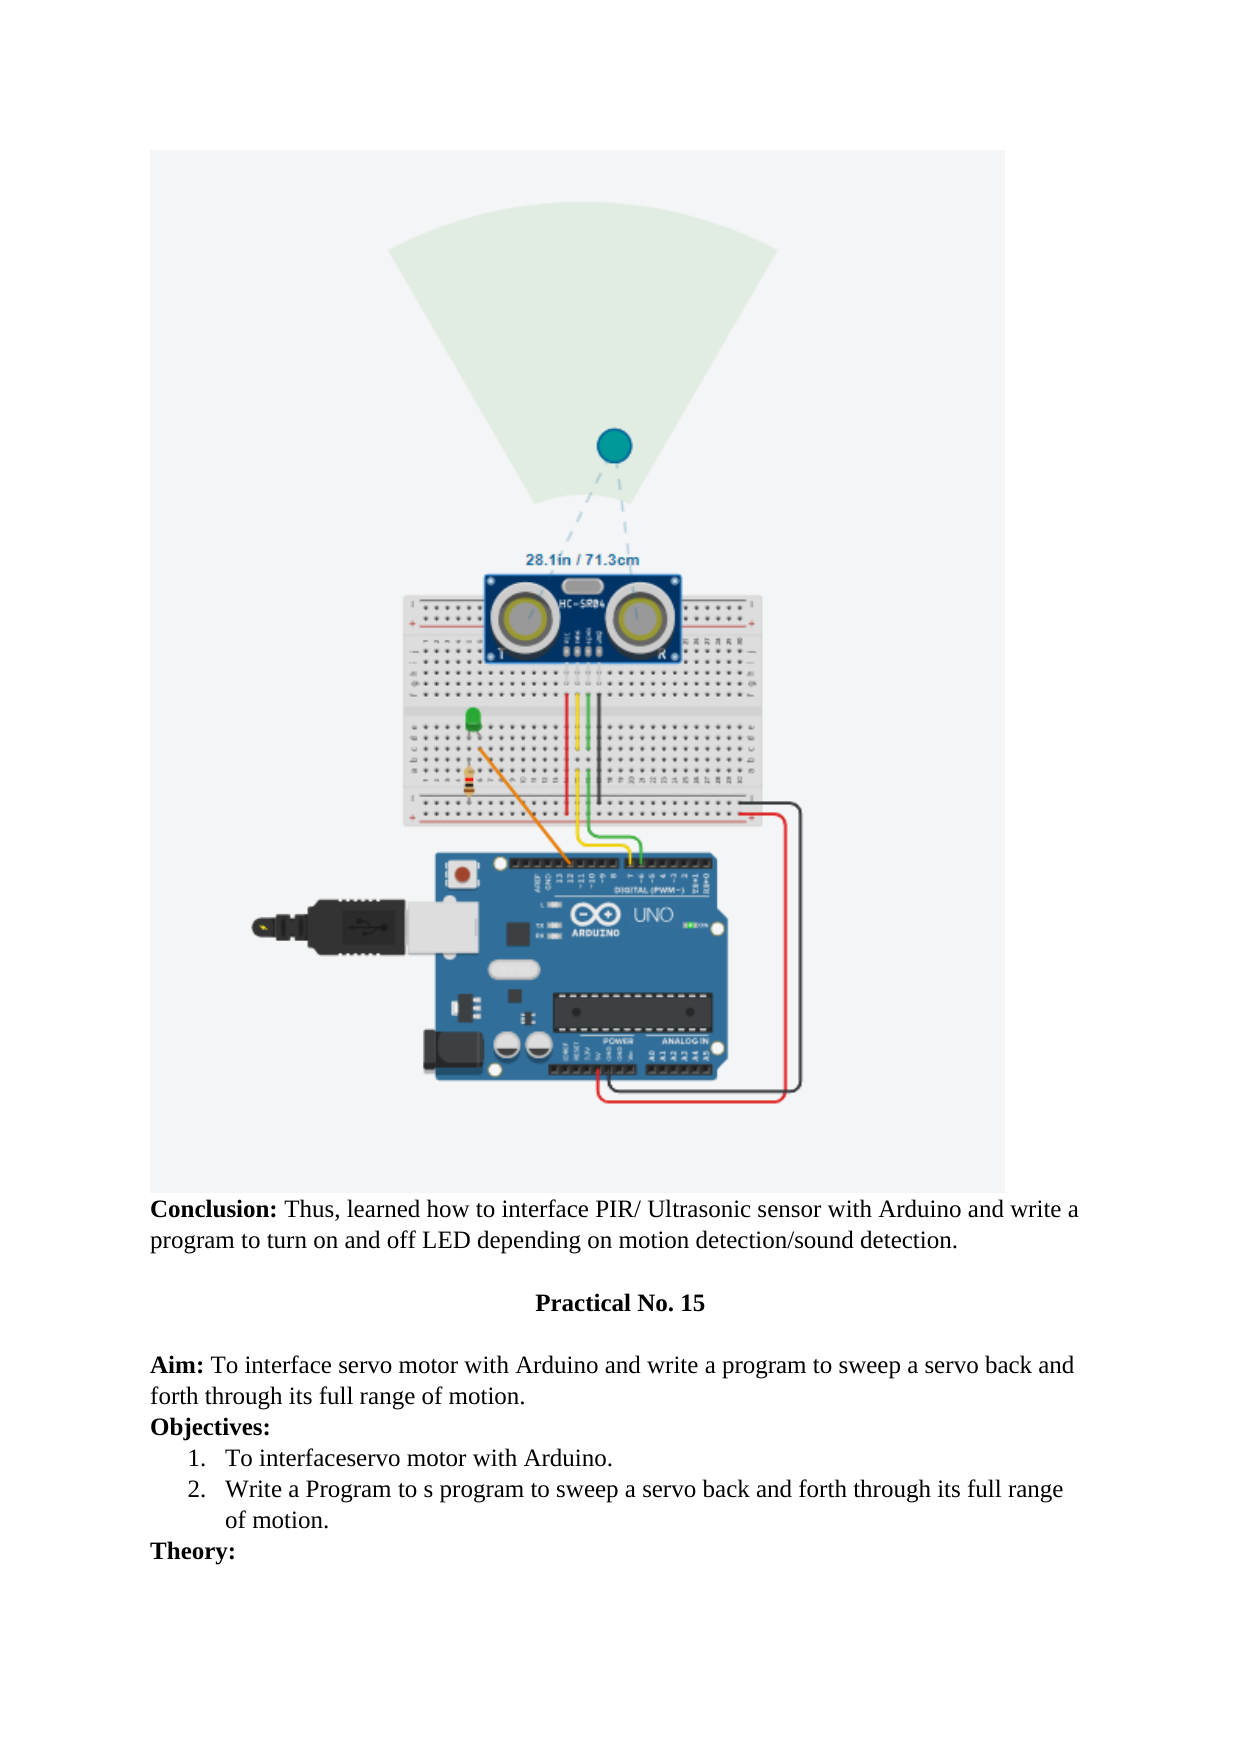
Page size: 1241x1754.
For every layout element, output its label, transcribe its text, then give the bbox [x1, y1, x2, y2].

list To interfaceservo motor with Arduino. [187, 1443, 1090, 1472]
text Theory: [150, 1536, 1090, 1565]
text Practical No. 15 [150, 1288, 1090, 1316]
text Aim: To interface servo motor with Arduino and write a program to sweep a servo back and forth through its full range of motion. [150, 1350, 1090, 1409]
text Conclusion: Thus, learned how to interface PIR/ Ultrasonic sensor with Arduino and write a program to turn on and off LED depending on motion detection/sound detection. [150, 1194, 1090, 1254]
picture [150, 150, 1005, 1193]
text Objectives: [150, 1412, 1090, 1441]
list Write a Program to s program to sweep a servo back and forth through its full range of motion. [187, 1474, 1090, 1534]
